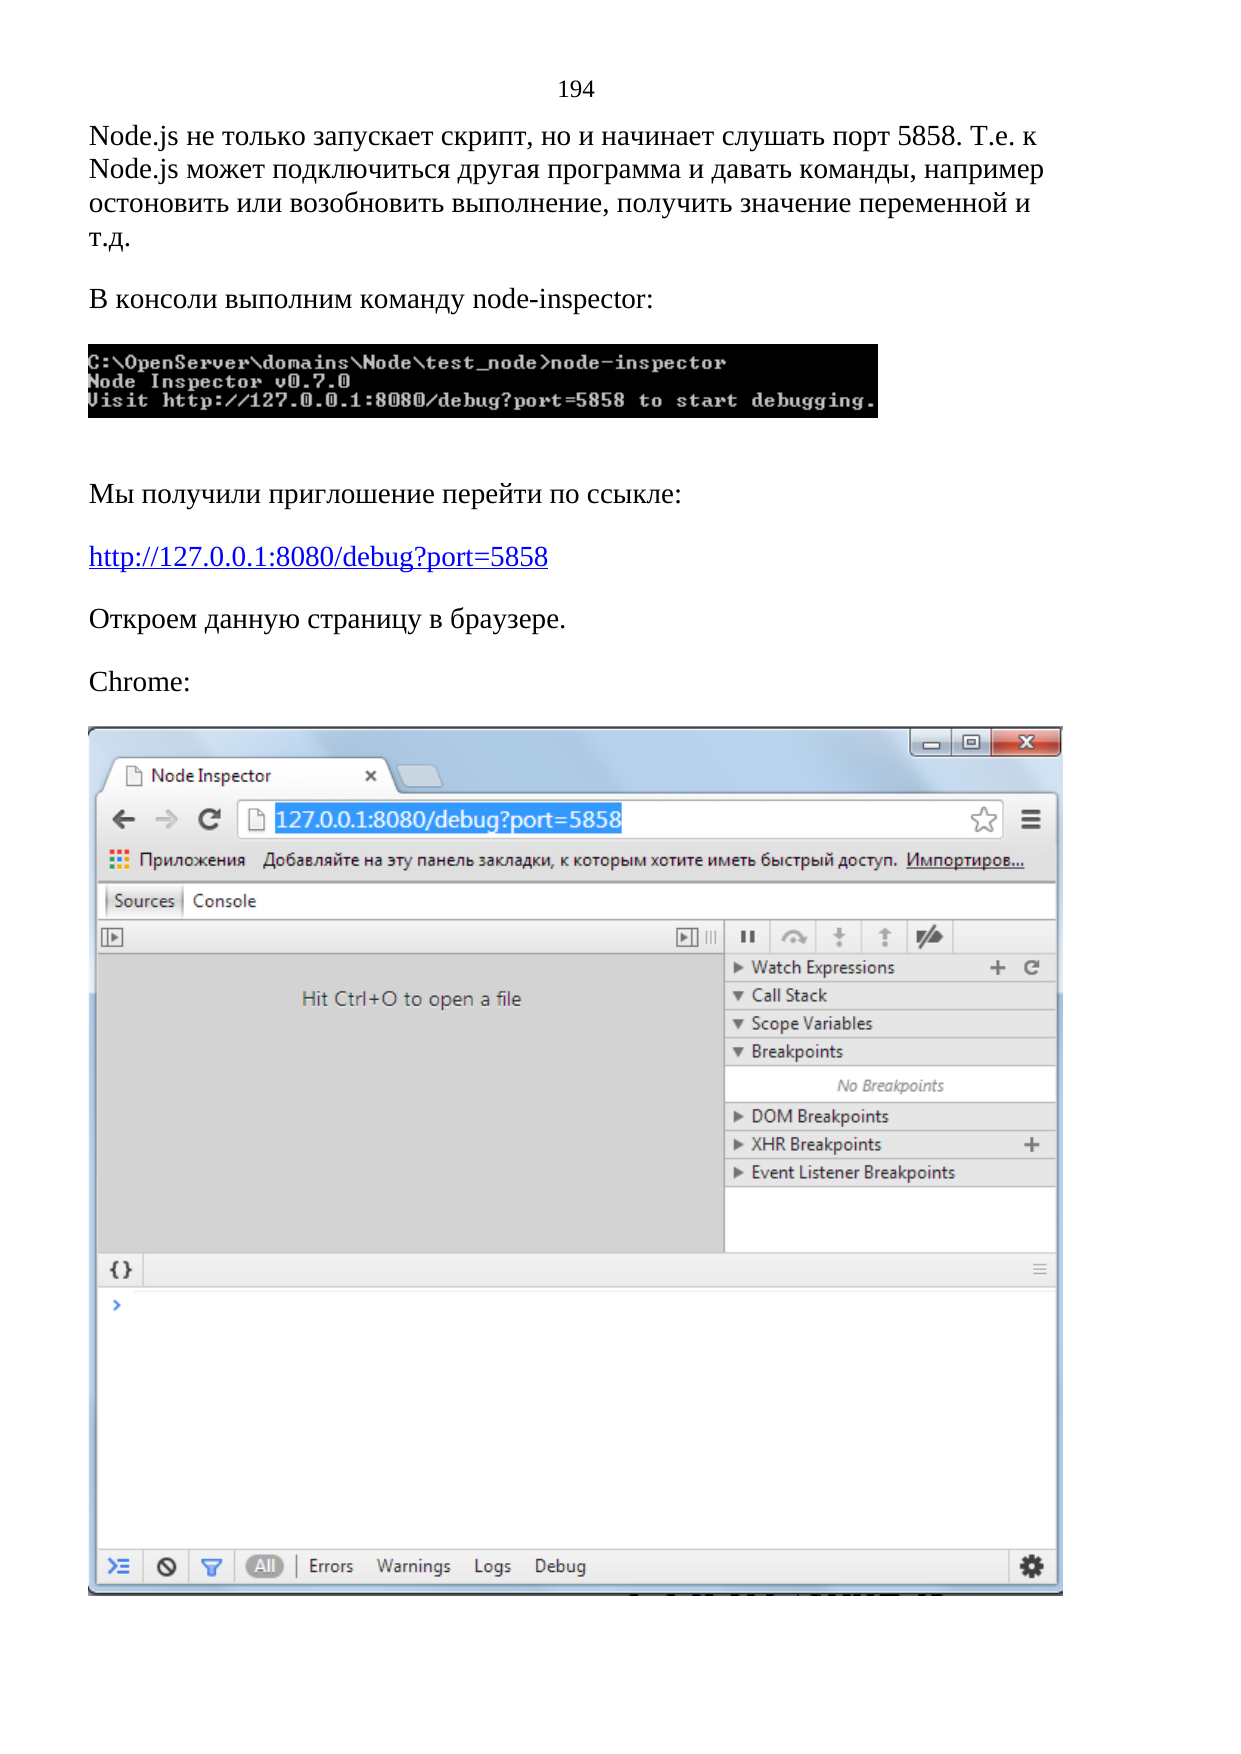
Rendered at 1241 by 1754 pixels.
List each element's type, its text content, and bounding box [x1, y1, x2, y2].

text Мы получили приглошение перейти по ссыкле: [89, 476, 1063, 509]
picture [88, 344, 878, 418]
picture [88, 726, 1063, 1596]
text Node.js не только запускает скрипт, но и начинает слушать порт 5858. Т.е. к Node.js может подключиться другая программа и давать команды, например остоновить или возобновить выполнение, получить значение переменной и т.д. [89, 118, 1063, 252]
text В консоли выполним команду node-inspector: [89, 281, 1063, 315]
text Chrome: [89, 664, 1063, 698]
text Откроем данную страницу в браузере. [89, 601, 1063, 635]
text http://127.0.0.1:8080/debug?port=5858 [89, 539, 1063, 572]
